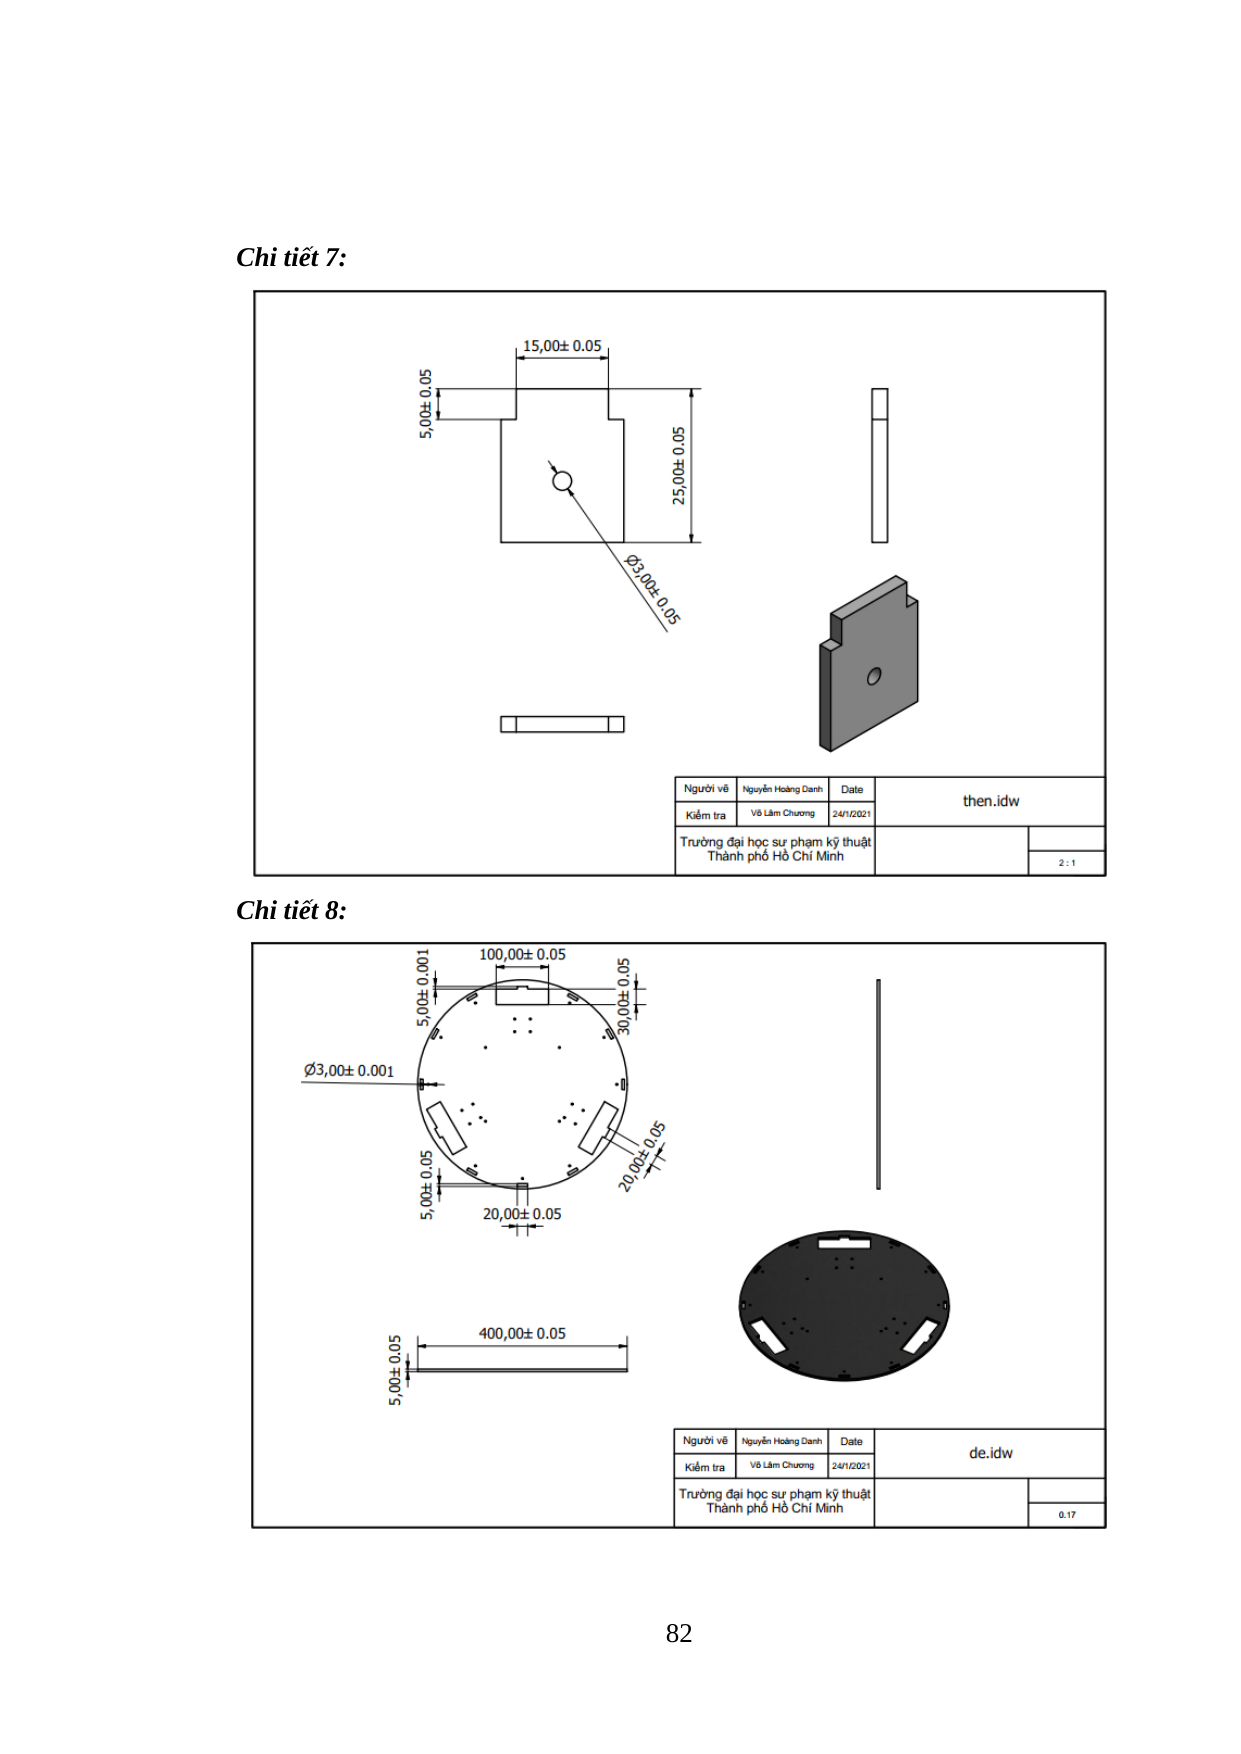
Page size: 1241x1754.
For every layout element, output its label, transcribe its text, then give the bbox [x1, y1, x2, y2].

text Chi tiết 7: [177, 241, 1122, 272]
picture [251, 940, 1108, 1531]
picture [250, 287, 1109, 879]
text Chi tiết 8: [177, 894, 1122, 925]
